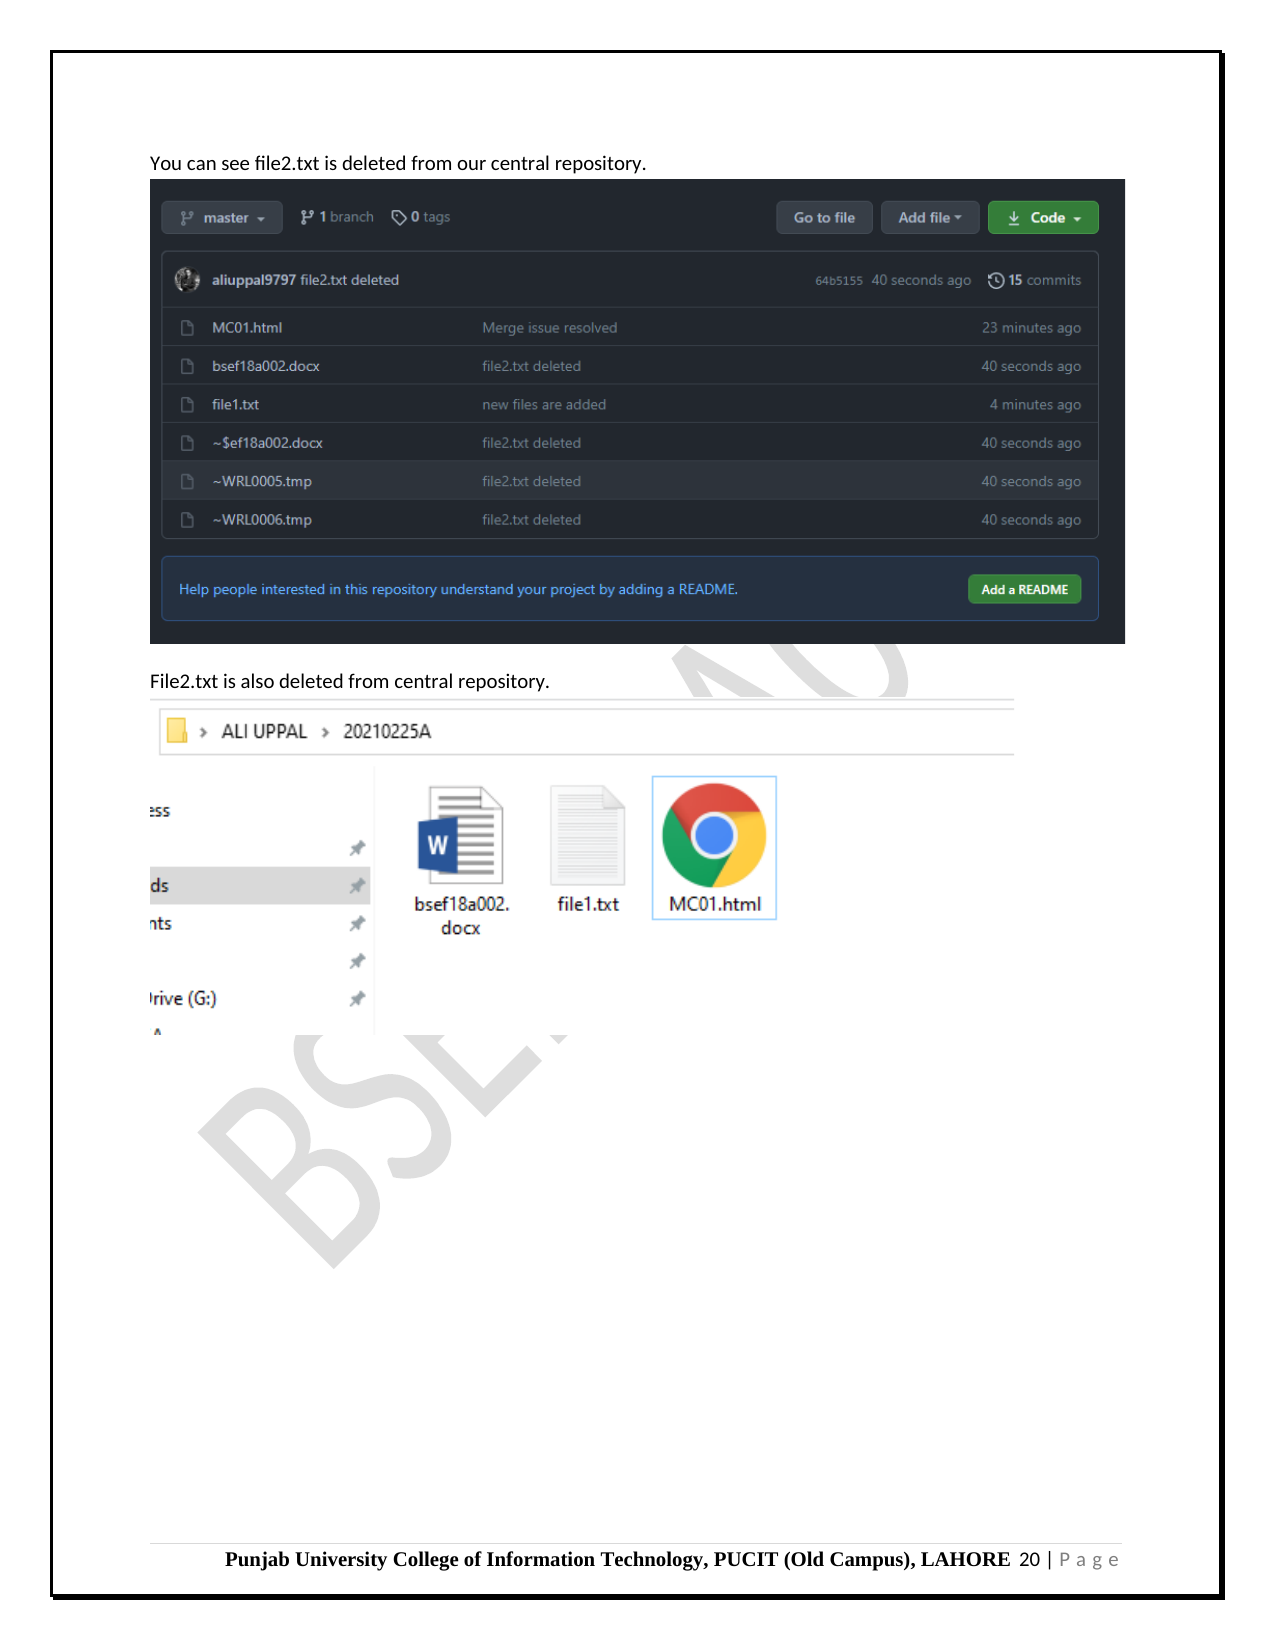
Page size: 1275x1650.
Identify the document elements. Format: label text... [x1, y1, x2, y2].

text You can see file2.txt is deleted from our central repository. [150, 150, 1122, 179]
picture [150, 697, 1015, 1035]
picture [150, 179, 1125, 644]
